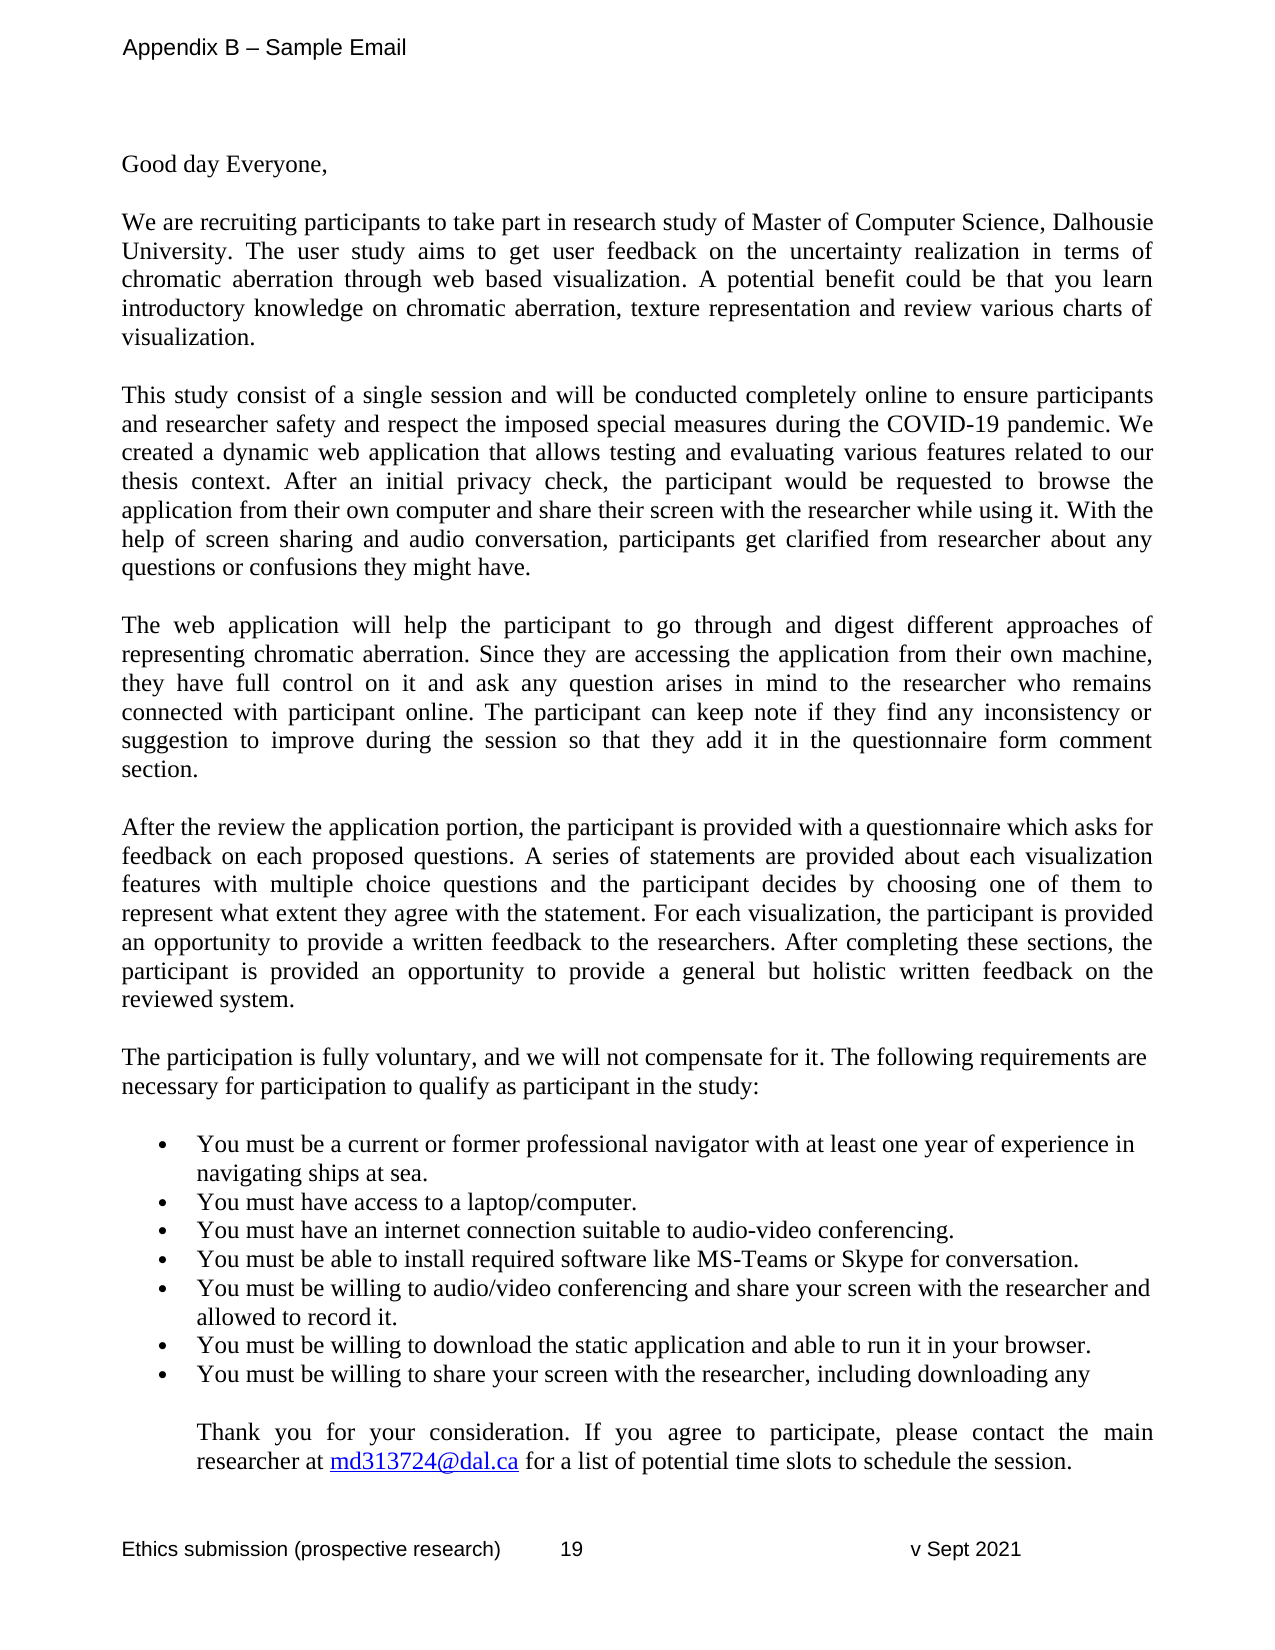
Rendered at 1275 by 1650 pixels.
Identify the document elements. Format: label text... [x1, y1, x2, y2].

list You must be willing to share your screen with the researcher, including downloading any [159, 1359, 1153, 1388]
text After the review the application portion, the participant is provided with a questionnaire which asks for feedback on each proposed questions. A series of statements are provided about each visualization features with multiple choice questions and the participant decides by choosing one of them to represent what extent they agree with the statement. For each visualization, the participant is provided an opportunity to provide a written feedback to the researchers. After completing these sections, the participant is provided an opportunity to provide a general but holistic written feedback on the reviewed system. [121, 812, 1153, 1013]
text The web application will help the participant to go through and digest different approaches of representing chromatic aberration. Since they are accessing the application from their own machine, they have full control on it and ask any question arises in mind to the researcher who remains connected with participant online. The participant can keep note if they find any inconsistency or suggestion to improve during the session so that they add it in the questionnaire form comment section. [121, 610, 1153, 783]
list You must have access to a laptop/computer. [159, 1187, 1153, 1215]
list You must be able to install required software like MS-Teams or Skype for conversation. [159, 1244, 1153, 1273]
text Good day Everyone, [121, 149, 1153, 178]
text This study consist of a single session and will be conducted completely online to ensure participants and researcher safety and respect the imposed special measures during the COVID-19 pandemic. We created a dynamic web application that allows testing and evaluating various features related to our thesis context. After an initial privacy check, the participant would be requested to browse the application from their own computer and share their screen with the researcher while using it. With the help of screen sharing and audio conversation, participants get clarified from researcher about any questions or confusions they might have. [121, 380, 1153, 581]
text Thank you for your consideration. If you agree to participate, please contact the main researcher at md313724@dal.ca for a list of potential time slots to schedule the session. [196, 1417, 1153, 1474]
list You must be willing to audio/video conferencing and share your screen with the researcher and allowed to record it. [159, 1273, 1153, 1330]
list You must have an internet connection suitable to audio-video conferencing. [159, 1215, 1153, 1244]
text The participation is fully voluntary, and we will not compensate for it. The following requirements are necessary for participation to qualify as participant in the study: [121, 1042, 1153, 1100]
text We are recruiting participants to take part in research study of Master of Computer Science, Dalhousie University. The user study aims to get user feedback on the uncertainty realization in terms of chromatic aberration through web based visualization. A potential benefit could be that you learn introductory knowledge on chromatic aberration, texture representation and review various charts of visualization. [121, 207, 1153, 351]
list You must be a current or former professional navigator with at least one year of experience in navigating ships at sea. [159, 1129, 1153, 1187]
list You must be willing to download the static application and able to run it in your browser. [159, 1330, 1153, 1359]
